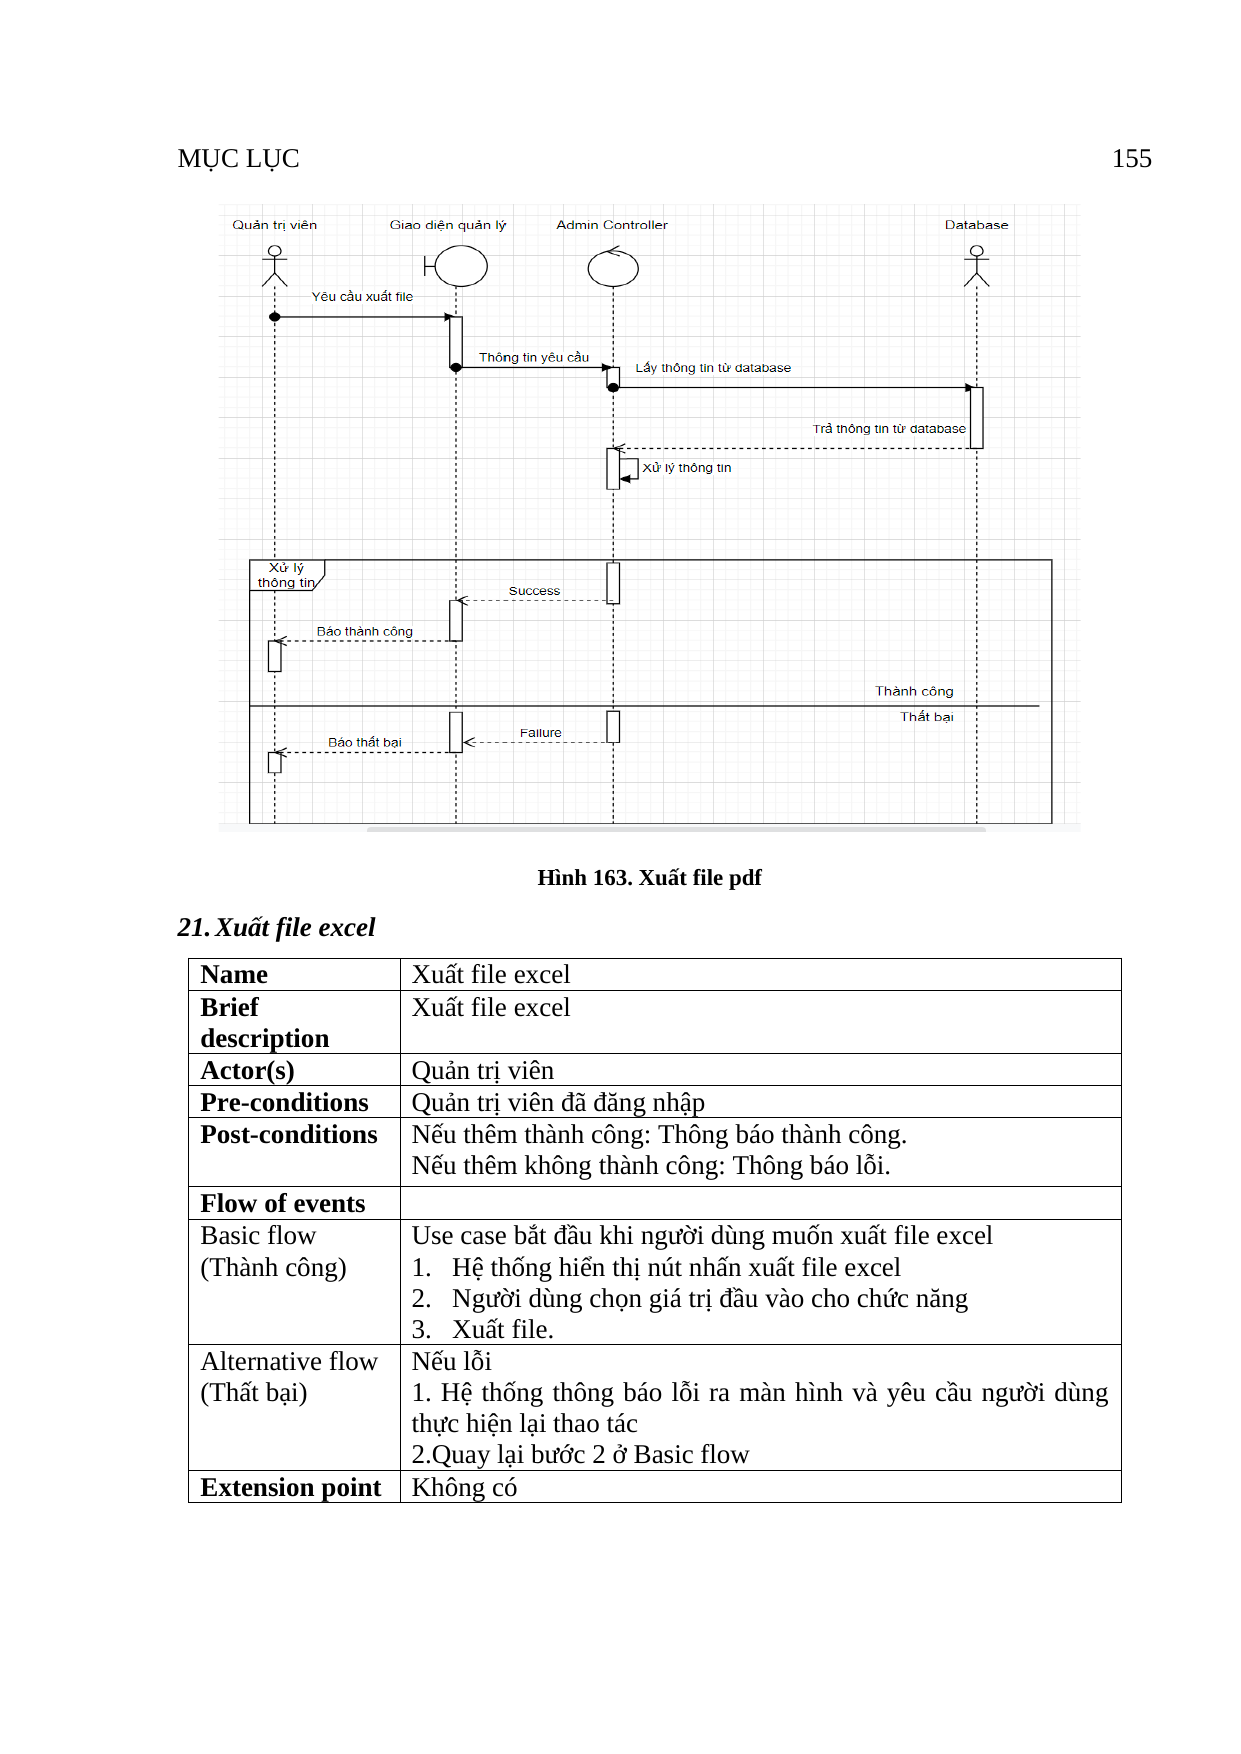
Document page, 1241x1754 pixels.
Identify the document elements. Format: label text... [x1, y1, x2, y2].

table_cell Pre-conditions [189, 1086, 400, 1117]
table_cell Extension point [189, 1471, 400, 1502]
table_cell Không có [401, 1471, 1121, 1502]
table_cell [401, 1187, 1121, 1218]
subtitle Xuất file excel [177, 911, 1122, 942]
table_cell Post-conditions [189, 1118, 400, 1186]
table_cell Actor(s) [189, 1054, 400, 1085]
table_cell Quản trị viên [401, 1054, 1121, 1085]
table_cell Brief description [189, 991, 400, 1053]
table_cell Use case bắt đầu khi người dùng muốn xuất file excel 1. Hệ thống hiển thị nút nhấn xuất file excel 2. Người dùng chọn giá trị đầu vào cho chức năng 3. Xuất file. [401, 1220, 1121, 1344]
picture [218, 204, 1081, 832]
table_header Name [189, 959, 400, 989]
table_cell Alternative flow (Thất bại) [189, 1345, 400, 1470]
table_header Xuất file excel [401, 959, 1121, 989]
table_cell Flow of events [189, 1187, 400, 1218]
table_cell Quản trị viên đã đăng nhập [401, 1086, 1121, 1117]
table_cell Nếu thêm thành công: Thông báo thành công. Nếu thêm không thành công: Thông báo lỗi. [401, 1118, 1121, 1186]
table_cell Xuất file excel [401, 991, 1121, 1053]
table_cell Basic flow (Thành công) [189, 1220, 400, 1344]
table_cell Nếu lỗi 1. Hệ thống thông báo lỗi ra màn hình và yêu cầu người dùng thực hiện lại thao tác 2.Quay lại bước 2 ở Basic flow [401, 1345, 1121, 1470]
